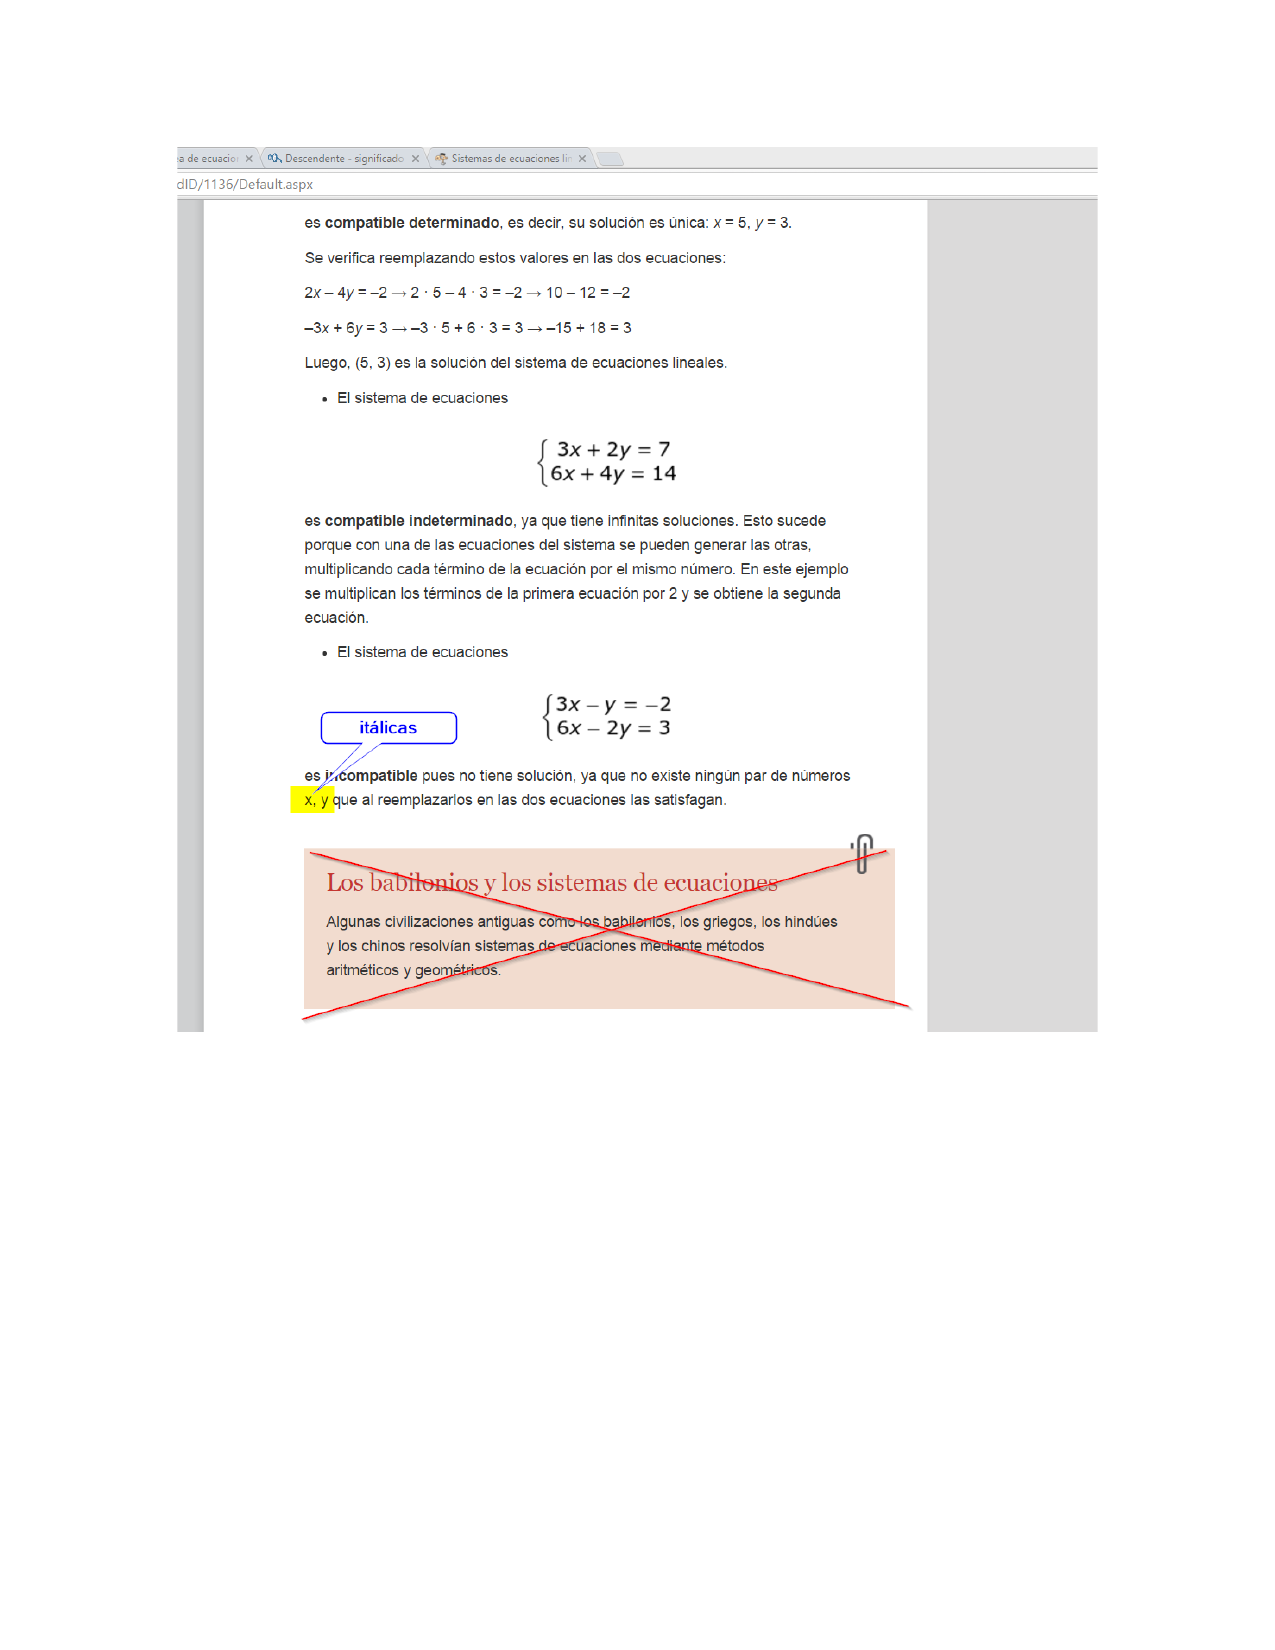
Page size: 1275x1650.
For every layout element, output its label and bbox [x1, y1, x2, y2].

picture [177, 147, 1098, 1032]
